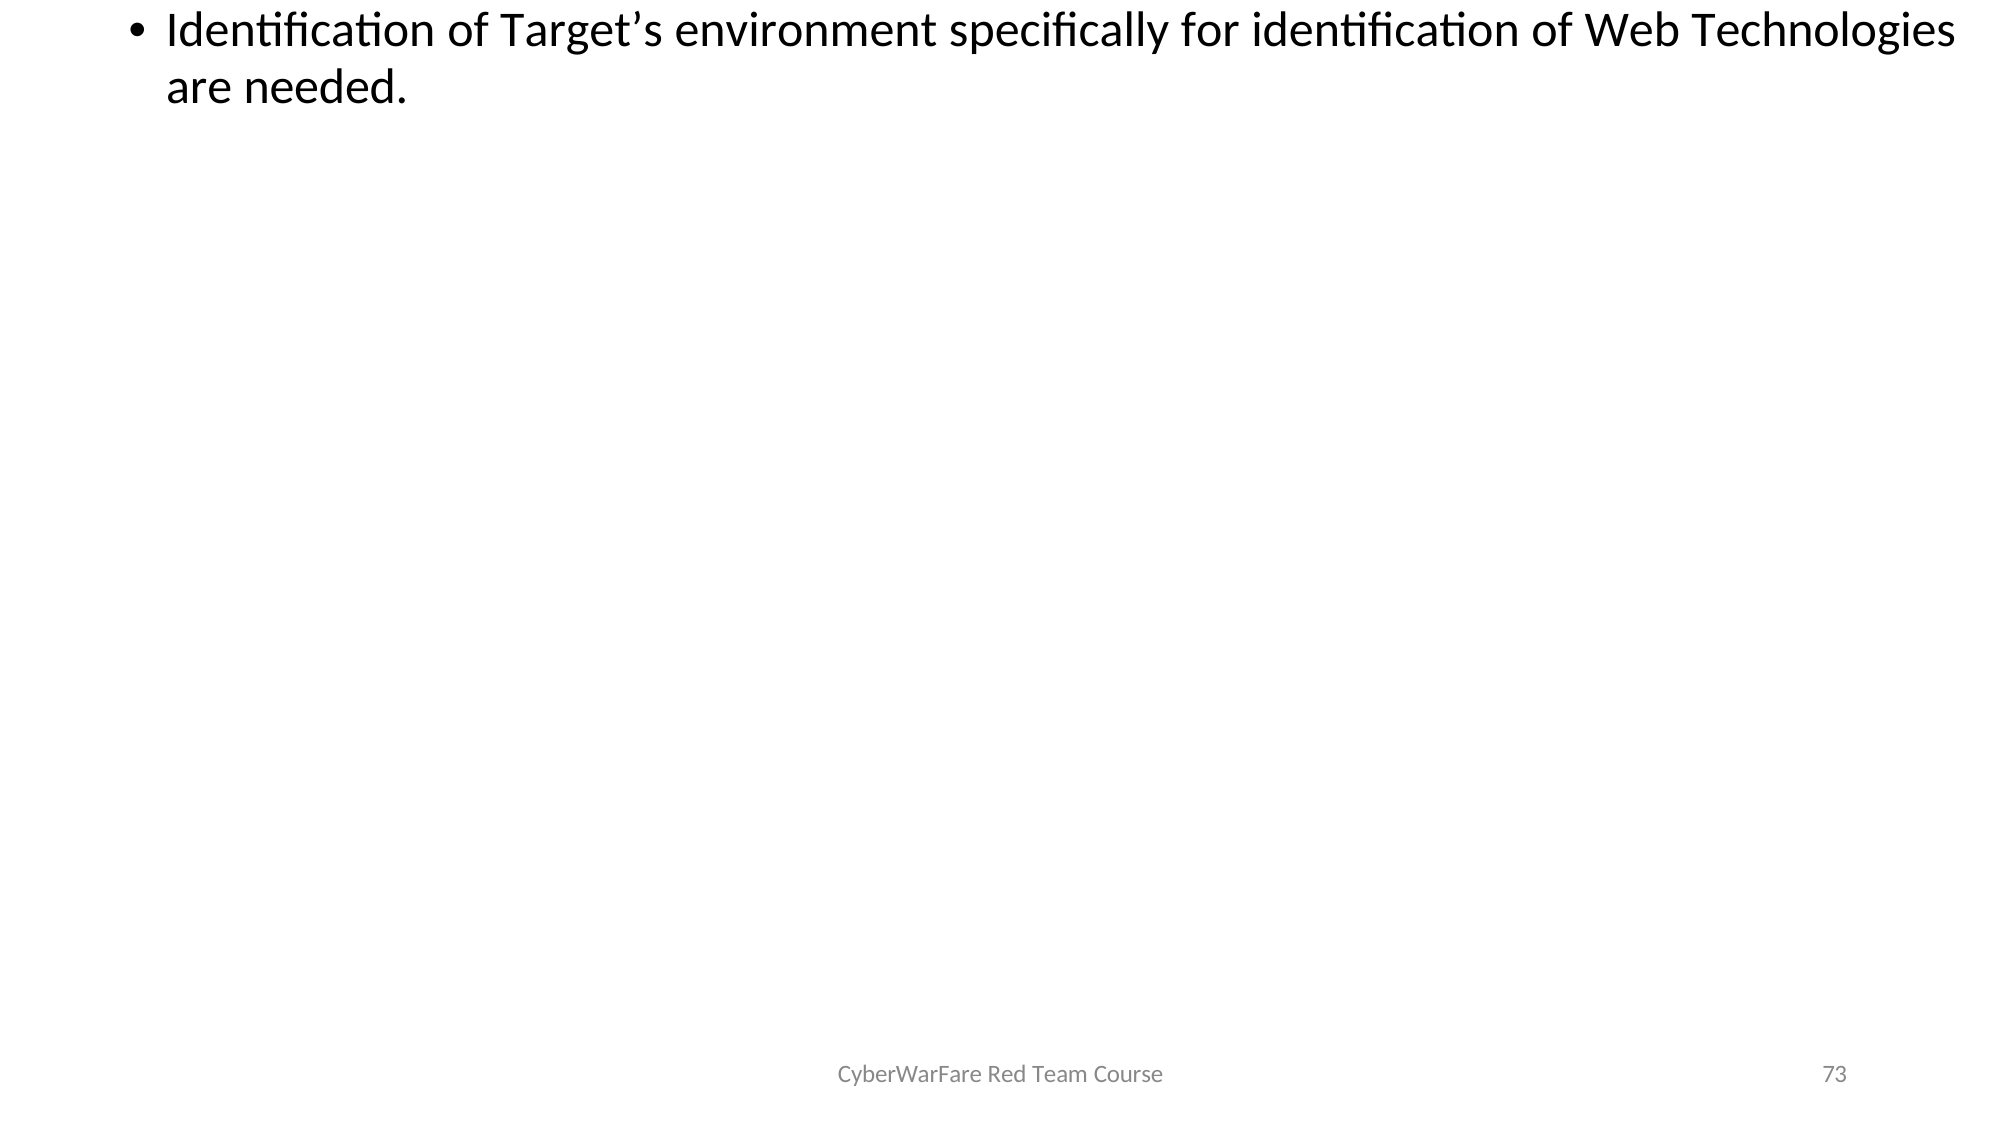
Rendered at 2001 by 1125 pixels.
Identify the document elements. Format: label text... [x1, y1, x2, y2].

text are needed. [166, 57, 2000, 115]
list Identification of Target’s environment specifically for identification of Web Technologies [128, 0, 2000, 57]
